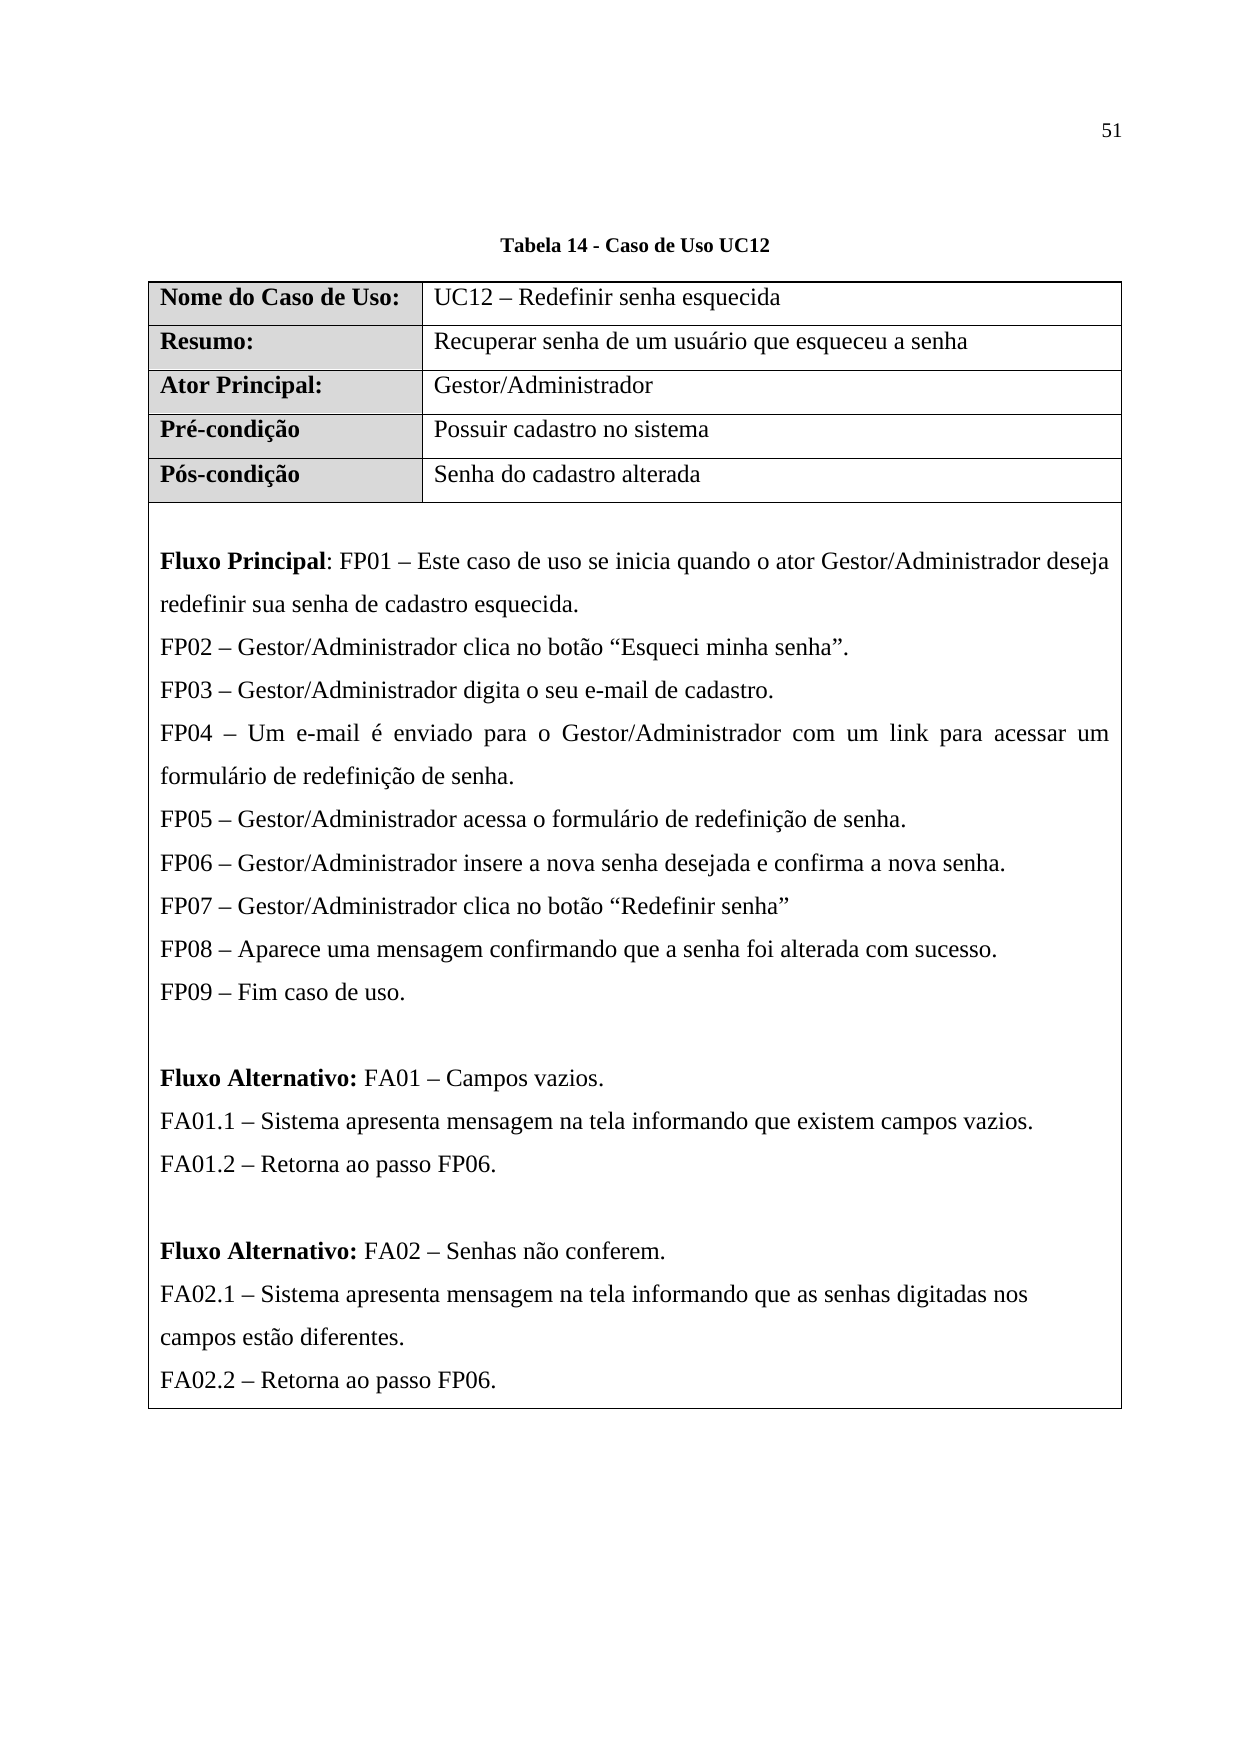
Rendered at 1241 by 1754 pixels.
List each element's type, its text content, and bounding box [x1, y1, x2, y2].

table_cell Senha do cadastro alterada [423, 459, 1121, 502]
table_cell Pós-condição [149, 459, 422, 502]
table_cell Recuperar senha de um usuário que esqueceu a senha [423, 326, 1121, 369]
table_cell Ator Principal: [149, 371, 422, 413]
table_cell Resumo: [149, 326, 422, 369]
table_header Nome do Caso de Uso: [149, 283, 422, 325]
table_cell Pré-condição [149, 415, 422, 458]
table_header UC12 – Redefinir senha esquecida [423, 283, 1121, 325]
text Tabela 14 - Caso de Uso UC12 [148, 233, 1122, 257]
table_cell Gestor/Administrador [423, 371, 1121, 413]
table_cell Possuir cadastro no sistema [423, 415, 1121, 458]
table_cell Fluxo Principal: FP01 – Este caso de uso se inicia quando o ator Gestor/Administrador deseja redefinir sua senha de cadastro esquecida. FP02 – Gestor/Administrador clica no botão “Esqueci minha senha”. FP03 – Gestor/Administrador digita o seu e-mail de cadastro. FP04 – Um e-mail é enviado para o Gestor/Administrador com um link para acessar um formulário de redefinição de senha. FP05 – Gestor/Administrador acessa o formulário de redefinição de senha. FP06 – Gestor/Administrador insere a nova senha desejada e confirma a nova senha. FP07 – Gestor/Administrador clica no botão “Redefinir senha” FP08 – Aparece uma mensagem confirmando que a senha foi alterada com sucesso. FP09 – Fim caso de uso. Fluxo Alternativo: FA01 – Campos vazios. FA01.1 – Sistema apresenta mensagem na tela informando que existem campos vazios. FA01.2 – Retorna ao passo FP06. Fluxo Alternativo: FA02 – Senhas não conferem. FA02.1 – Sistema apresenta mensagem na tela informando que as senhas digitadas nos campos estão diferentes. FA02.2 – Retorna ao passo FP06. [149, 503, 1121, 1408]
